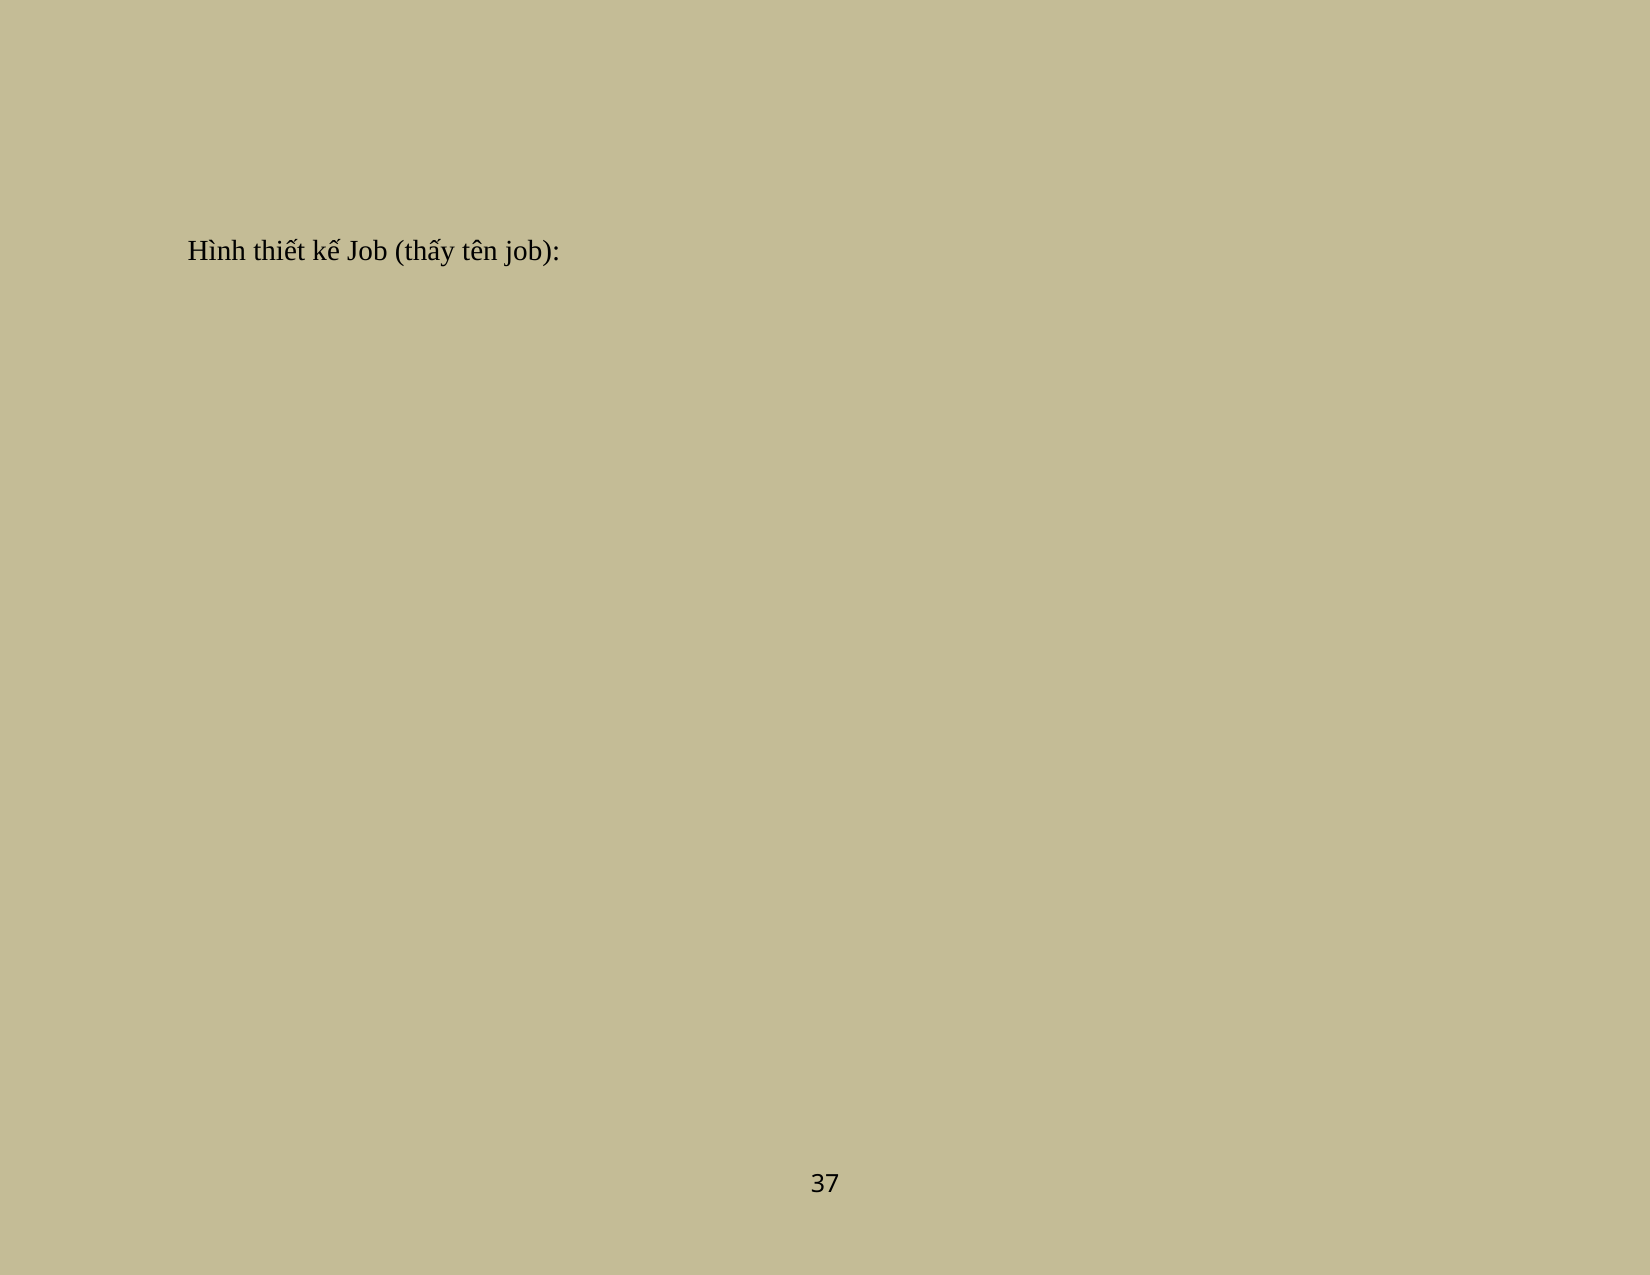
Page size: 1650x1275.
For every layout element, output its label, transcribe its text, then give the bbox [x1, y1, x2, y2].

text Hình thiết kế Job (thấy tên job): [187, 233, 1500, 267]
